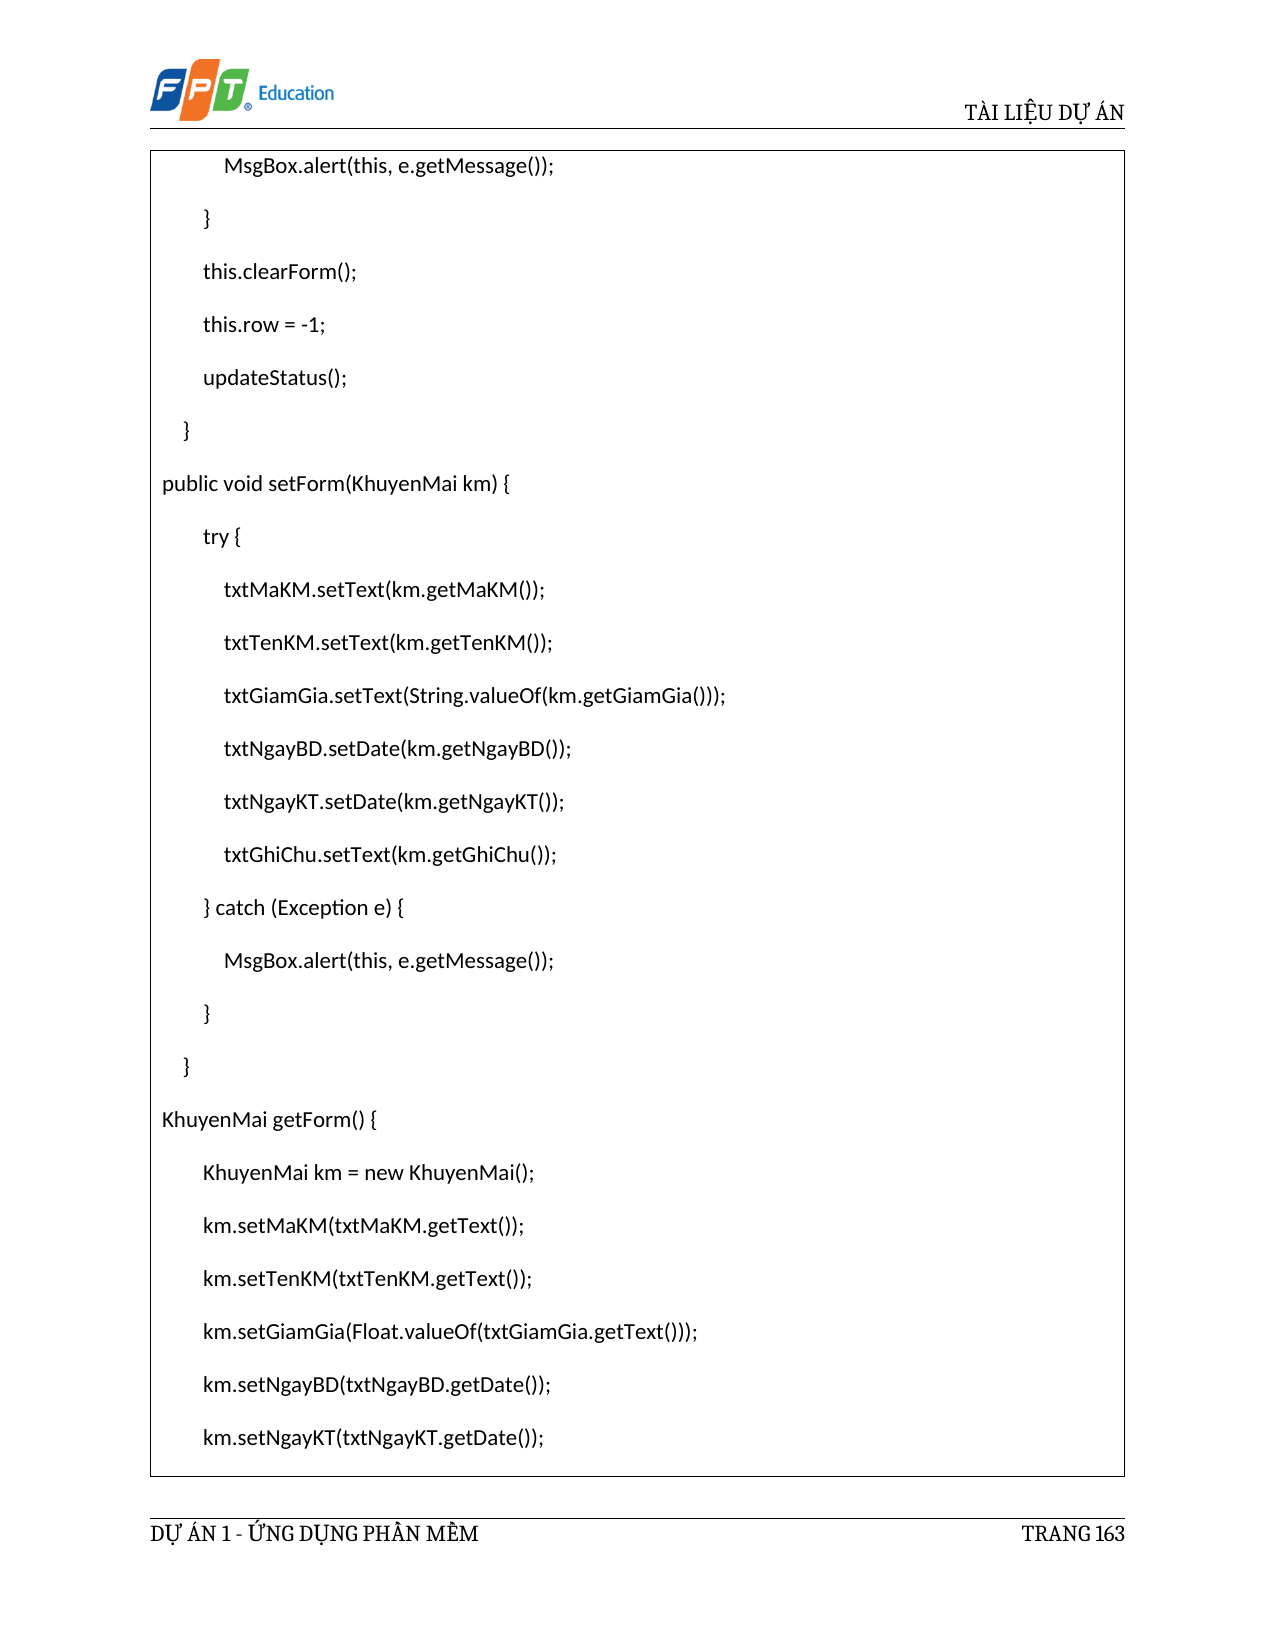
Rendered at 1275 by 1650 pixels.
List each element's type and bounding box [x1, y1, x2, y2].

picture [150, 59, 336, 121]
table_header [151, 151, 1124, 1476]
